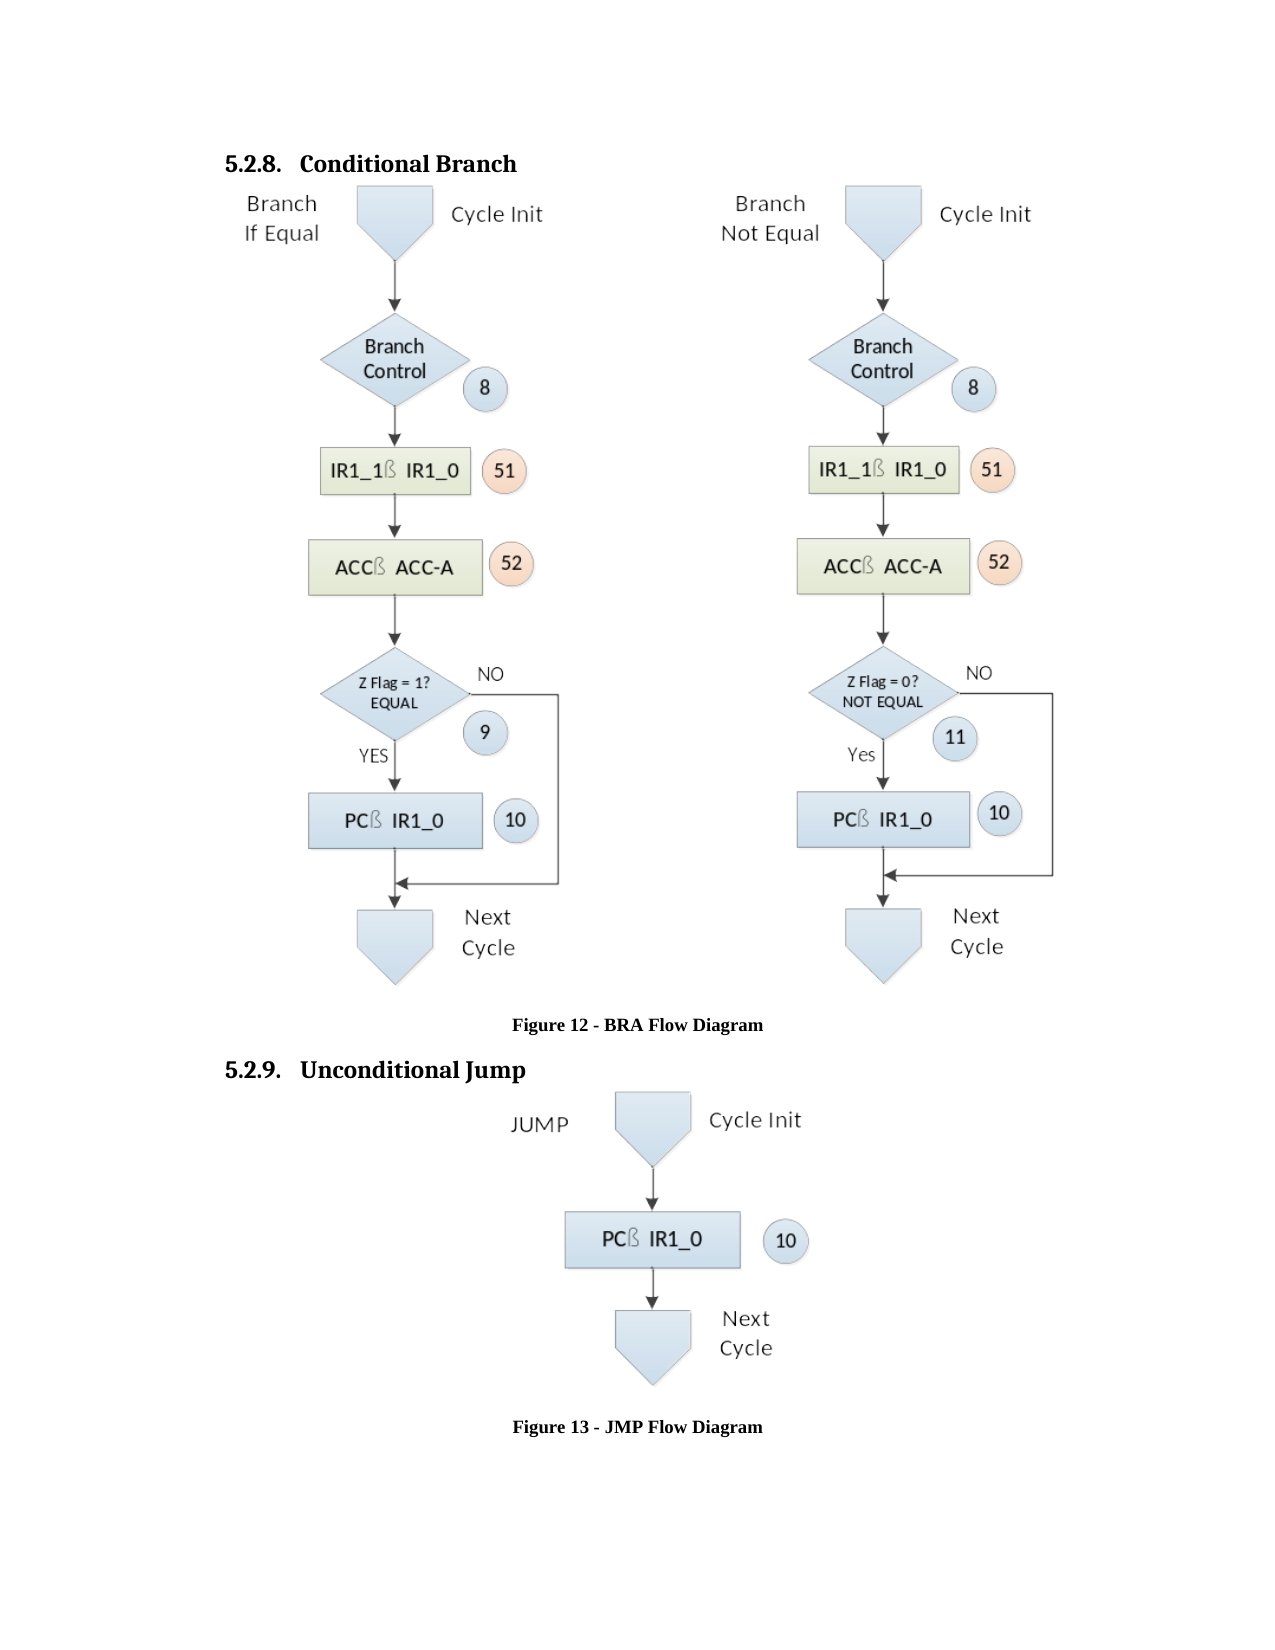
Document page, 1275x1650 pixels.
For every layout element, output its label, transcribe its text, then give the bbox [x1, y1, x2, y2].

subtitle Unconditional Jump [225, 1056, 1125, 1085]
text Figure 12 - BRA Flow Diagram [150, 1014, 1125, 1036]
text Figure 13 - JMP Flow Diagram [150, 1416, 1125, 1437]
subtitle Conditional Branch [225, 150, 1125, 179]
